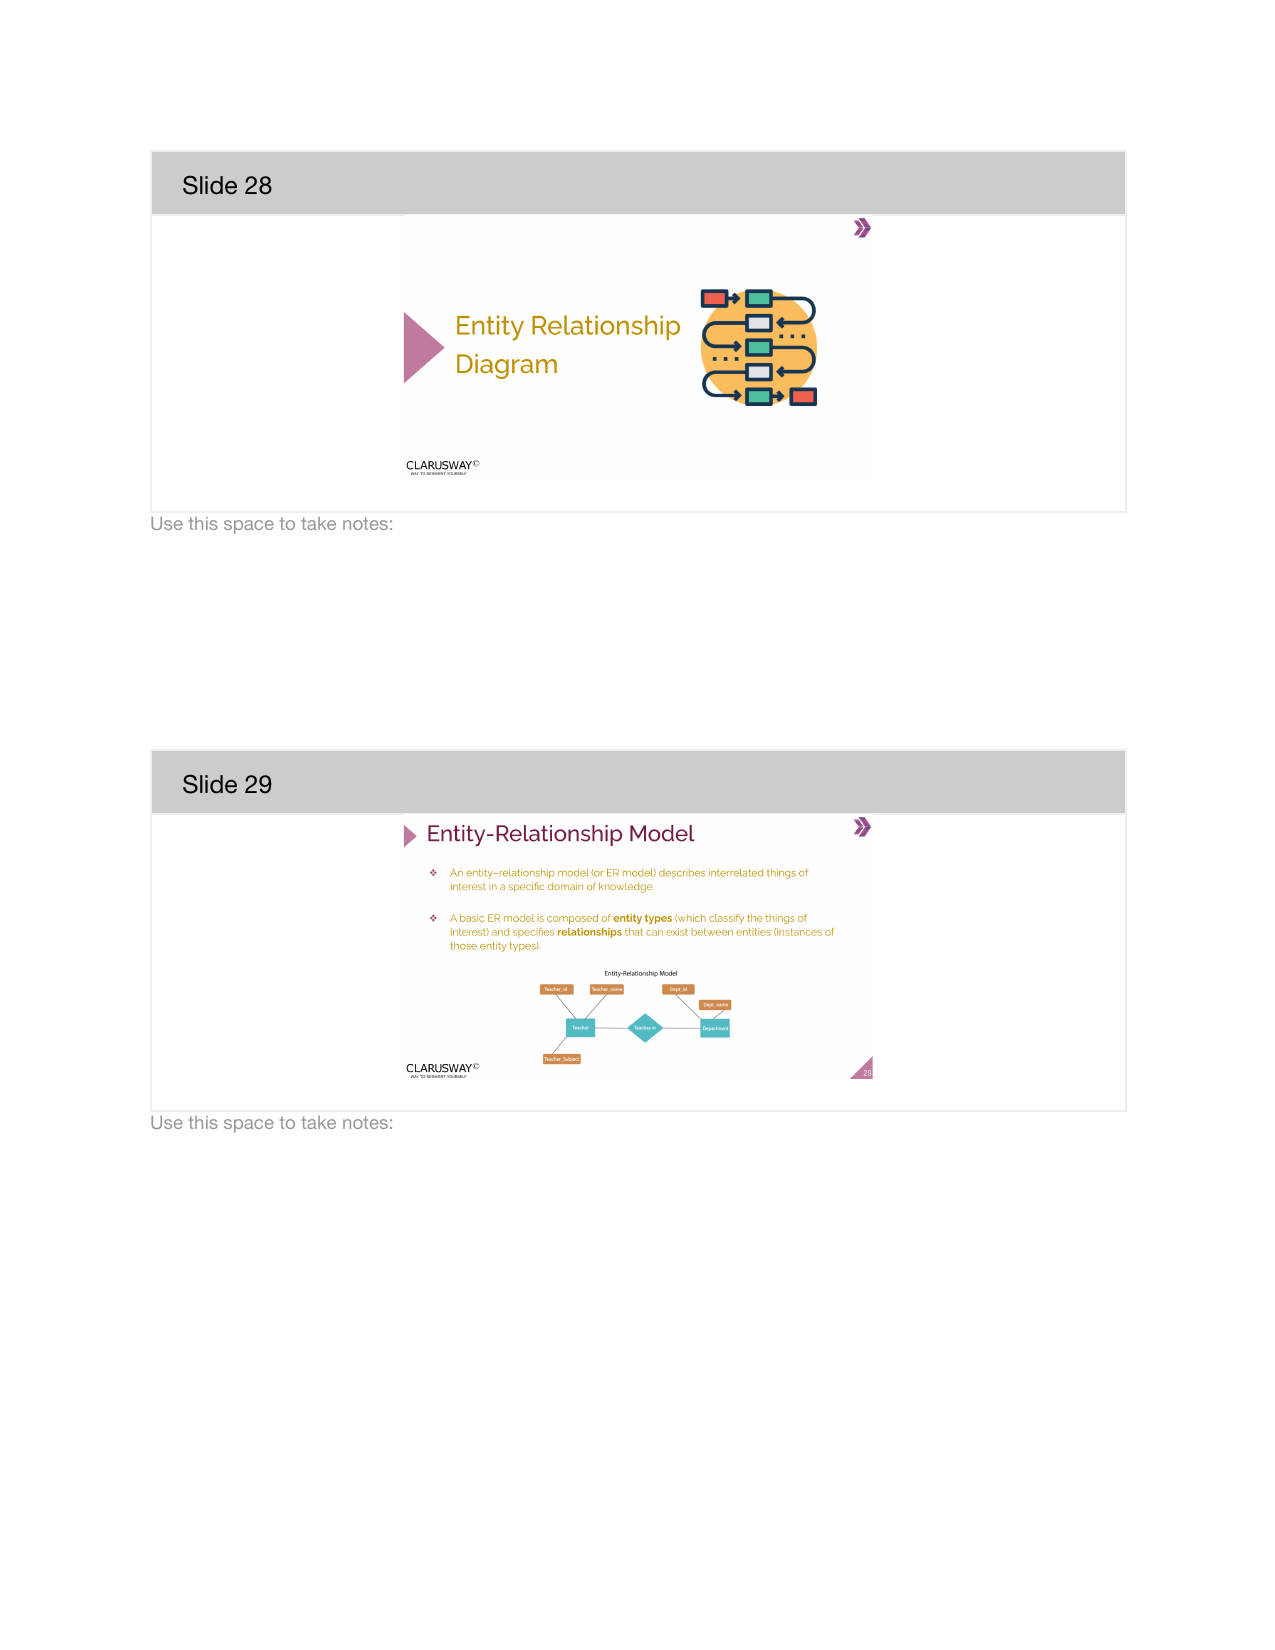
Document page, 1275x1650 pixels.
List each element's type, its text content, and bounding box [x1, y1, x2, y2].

picture [403, 814, 873, 1079]
table_header Slide 29 [152, 751, 1125, 813]
text Use this space to take notes: [150, 1112, 1125, 1135]
table_cell [152, 815, 1125, 1110]
table_header Slide 28 [152, 152, 1125, 214]
table_cell [152, 216, 1125, 511]
text Use this space to take notes: [150, 513, 1125, 536]
picture [403, 215, 873, 480]
